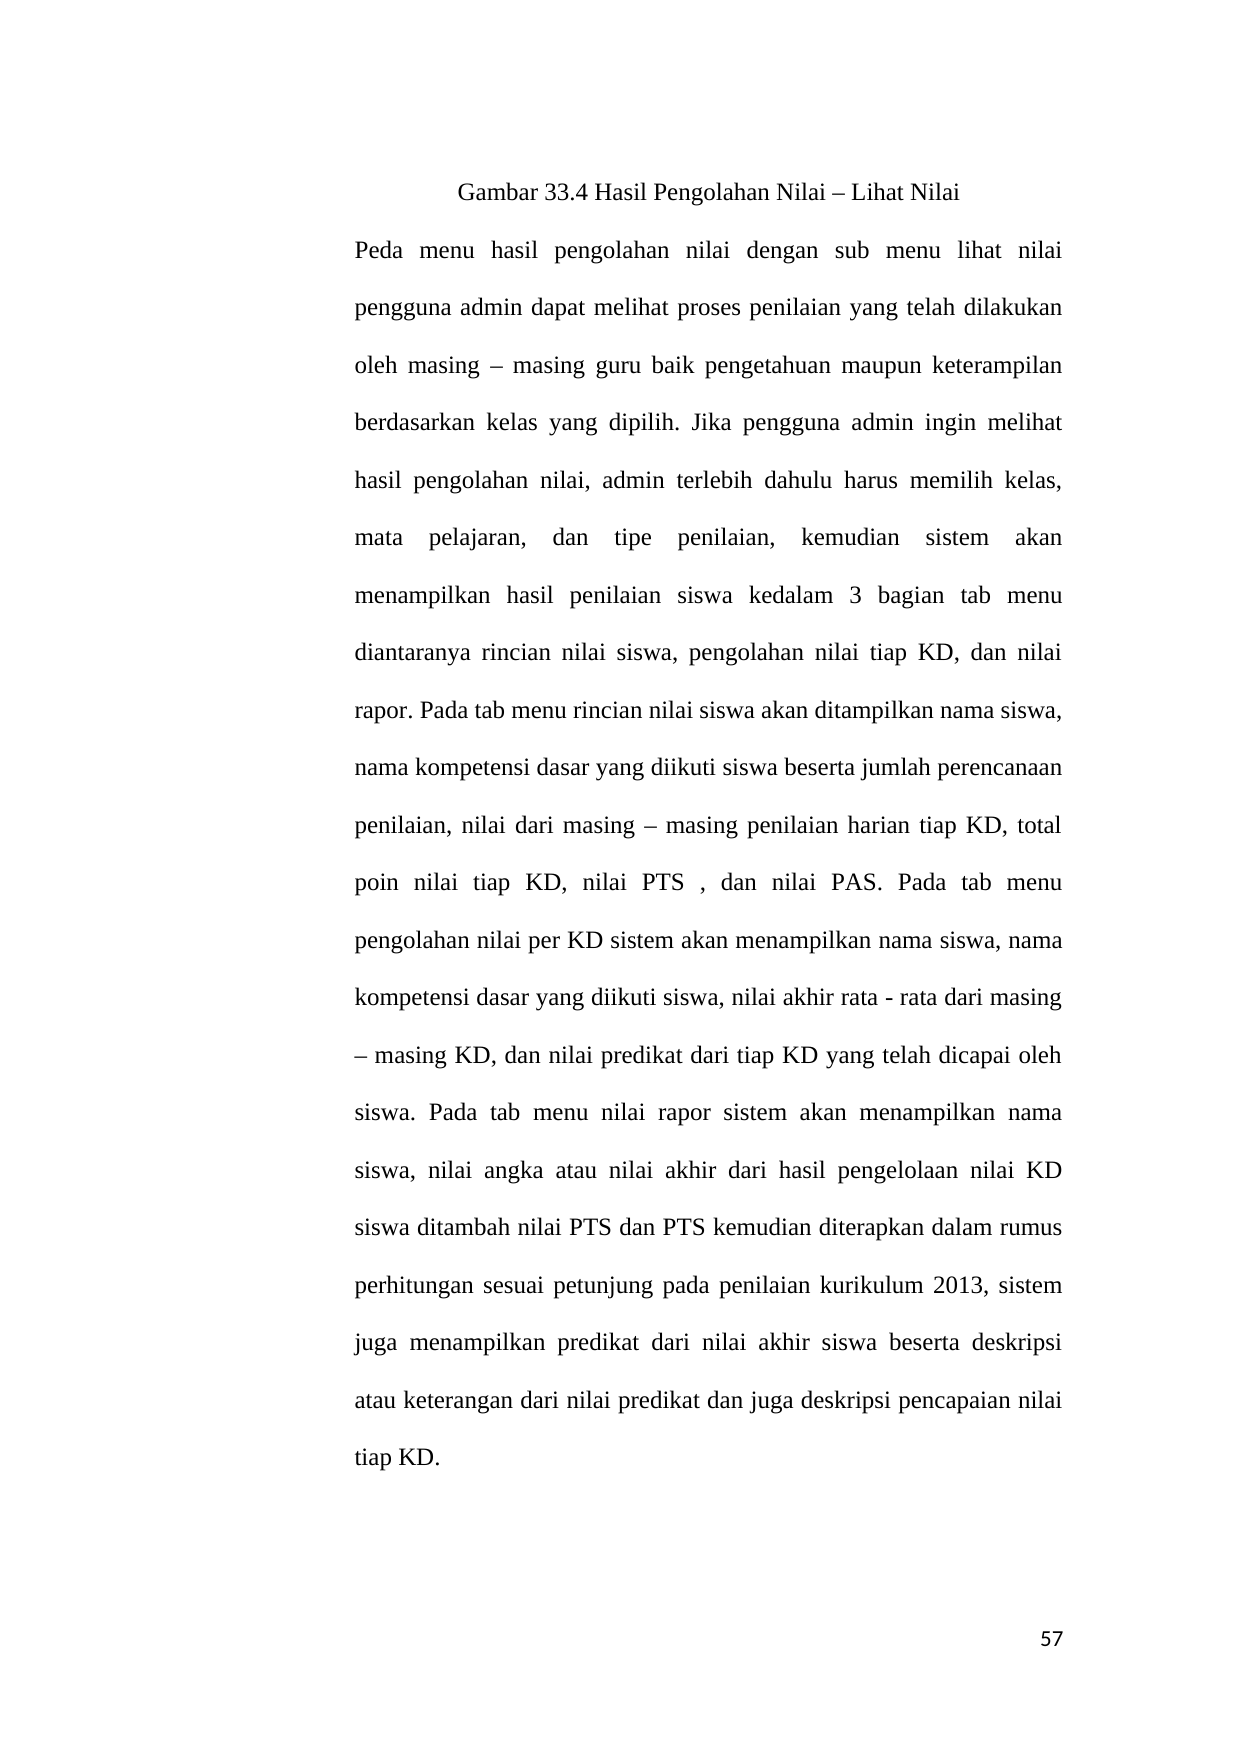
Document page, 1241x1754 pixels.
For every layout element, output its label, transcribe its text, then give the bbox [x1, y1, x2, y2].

list Gambar 33.4 Hasil Pengolahan Nilai – Lihat Nilai [354, 177, 1063, 206]
list Peda menu hasil pengolahan nilai dengan sub menu lihat nilai pengguna admin dapat melihat proses penilaian yang telah dilakukan oleh masing – masing guru baik pengetahuan maupun keterampilan berdasarkan kelas yang dipilih. Jika pengguna admin ingin melihat hasil pengolahan nilai, admin terlebih dahulu harus memilih kelas, mata pelajaran, dan tipe penilaian, kemudian sistem akan menampilkan hasil penilaian siswa kedalam 3 bagian tab menu diantaranya rincian nilai siswa, pengolahan nilai tiap KD, dan nilai rapor. Pada tab menu rincian nilai siswa akan ditampilkan nama siswa, nama kompetensi dasar yang diikuti siswa beserta jumlah perencanaan penilaian, nilai dari masing – masing penilaian harian tiap KD, total poin nilai tiap KD, nilai PTS , dan nilai PAS. Pada tab menu pengolahan nilai per KD sistem akan menampilkan nama siswa, nama kompetensi dasar yang diikuti siswa, nilai akhir rata - rata dari masing – masing KD, dan nilai predikat dari tiap KD yang telah dicapai oleh siswa. Pada tab menu nilai rapor sistem akan menampilkan nama siswa, nilai angka atau nilai akhir dari hasil pengelolaan nilai KD siswa ditambah nilai PTS dan PTS kemudian diterapkan dalam rumus perhitungan sesuai petunjung pada penilaian kurikulum 2013, sistem juga menampilkan predikat dari nilai akhir siswa beserta deskripsi atau keterangan dari nilai predikat dan juga deskripsi pencapaian nilai tiap KD. [354, 235, 1063, 1471]
